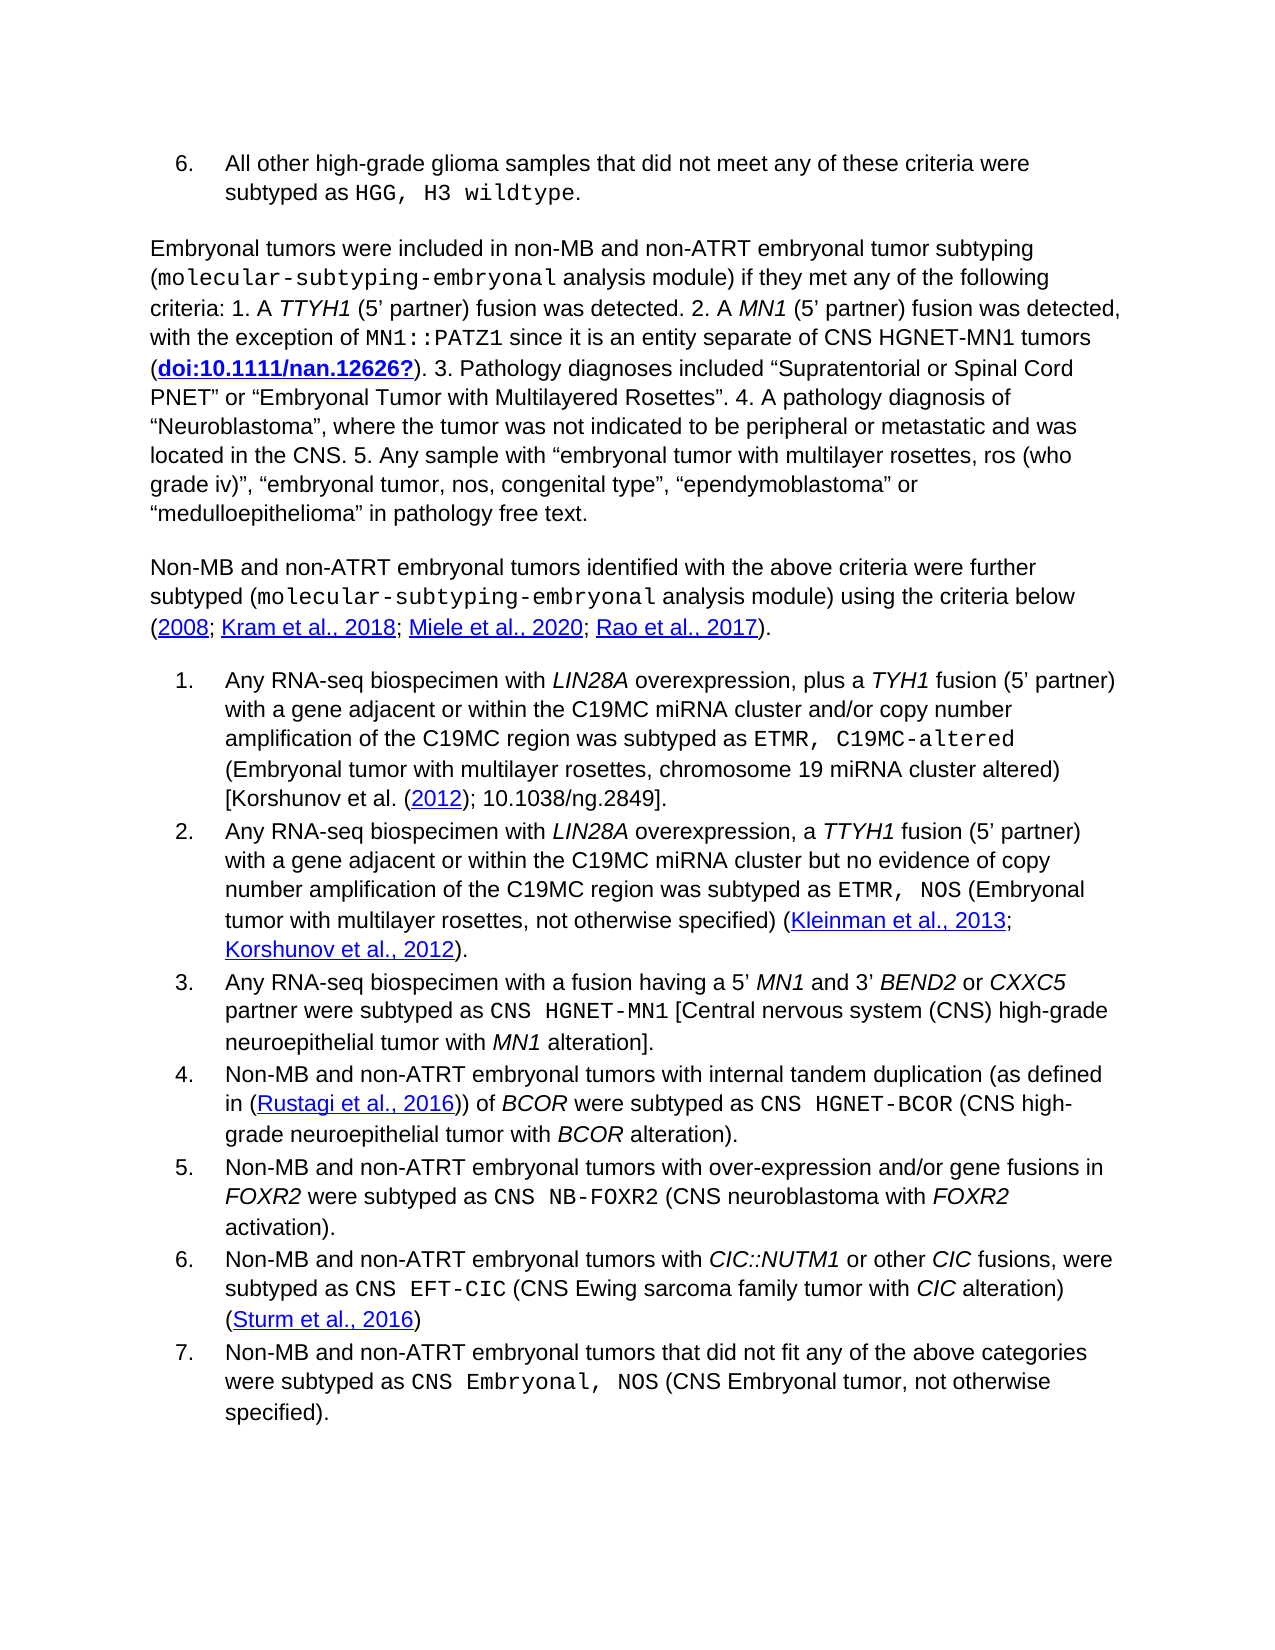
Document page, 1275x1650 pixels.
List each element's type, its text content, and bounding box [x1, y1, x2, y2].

text Non-MB and non-ATRT embryonal tumors identified with the above criteria were further subtyped (molecular-subtyping-embryonal analysis module) using the criteria below (2008; Kram et al., 2018; Miele et al., 2020; Rao et al., 2017). [150, 554, 1125, 640]
list Non-MB and non-ATRT embryonal tumors with CIC::NUTM1 or other CIC fusions, were subtyped as CNS EFT-CIC (CNS Ewing sarcoma family tumor with CIC alteration) (Sturm et al., 2016) [175, 1246, 1125, 1333]
list Non-MB and non-ATRT embryonal tumors with over-expression and/or gene fusions in FOXR2 were subtyped as CNS NB-FOXR2 (CNS neuroblastoma with FOXR2 activation). [175, 1154, 1125, 1240]
list All other high-grade glioma samples that did not meet any of these criteria were subtyped as HGG, H3 wildtype. [175, 150, 1125, 207]
list Any RNA-seq biospecimen with a fusion having a 5’ MN1 and 3’ BEND2 or CXXC5 partner were subtyped as CNS HGNET-MN1 [Central nervous system (CNS) high-grade neuroepithelial tumor with MN1 alteration]. [175, 968, 1125, 1055]
list Any RNA-seq biospecimen with LIN28A overexpression, plus a TYH1 fusion (5’ partner) with a gene adjacent or within the C19MC miRNA cluster and/or copy number amplification of the C19MC region was subtyped as ETMR, C19MC-altered (Embryonal tumor with multilayer rosettes, chromosome 19 miRNA cluster altered) [Korshunov et al. (2012); 10.1038/ng.2849]. [175, 667, 1125, 812]
list Any RNA-seq biospecimen with LIN28A overexpression, a TTYH1 fusion (5’ partner) with a gene adjacent or within the C19MC miRNA cluster but no evidence of copy number amplification of the C19MC region was subtyped as ETMR, NOS (Embryonal tumor with multilayer rosettes, not otherwise specified) (Kleinman et al., 2013; Korshunov et al., 2012). [175, 818, 1125, 962]
text Embryonal tumors were included in non-MB and non-ATRT embryonal tumor subtyping (molecular-subtyping-embryonal analysis module) if they met any of the following criteria: 1. A TTYH1 (5’ partner) fusion was detected. 2. A MN1 (5’ partner) fusion was detected, with the exception of MN1::PATZ1 since it is an entity separate of CNS HGNET-MN1 tumors (doi:10.1111/nan.12626?). 3. Pathology diagnoses included “Supratentorial or Spinal Cord PNET” or “Embryonal Tumor with Multilayered Rosettes”. 4. A pathology diagnosis of “Neuroblastoma”, where the tumor was not indicated to be peripheral or metastatic and was located in the CNS. 5. Any sample with “embryonal tumor with multilayer rosettes, ros (who grade iv)”, “embryonal tumor, nos, congenital type”, “ependymoblastoma” or “medulloepithelioma” in pathology free text. [150, 235, 1125, 526]
list Non-MB and non-ATRT embryonal tumors with internal tandem duplication (as defined in (Rustagi et al., 2016)) of BCOR were subtyped as CNS HGNET-BCOR (CNS high-grade neuroepithelial tumor with BCOR alteration). [175, 1061, 1125, 1147]
list Non-MB and non-ATRT embryonal tumors that did not fit any of the above categories were subtyped as CNS Embryonal, NOS (CNS Embryonal tumor, not otherwise specified). [175, 1339, 1125, 1425]
